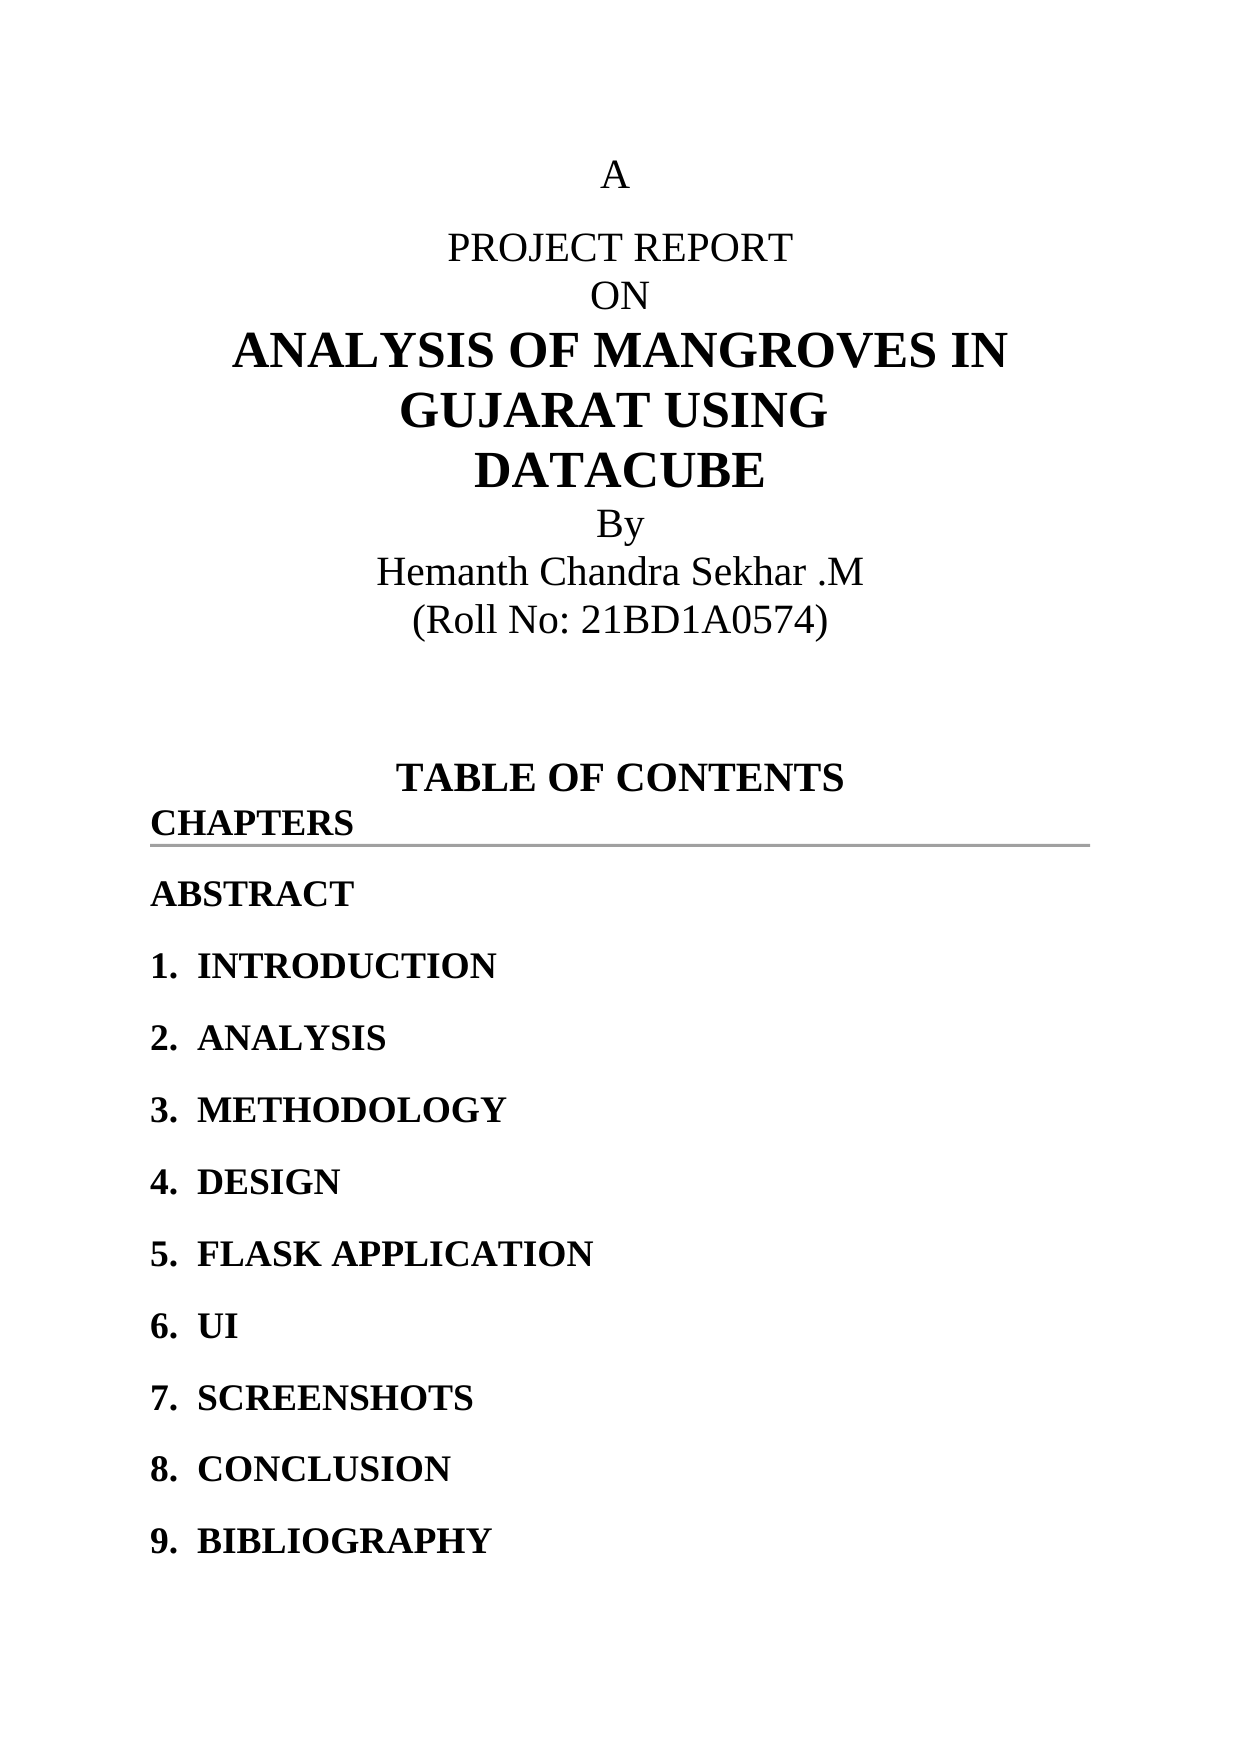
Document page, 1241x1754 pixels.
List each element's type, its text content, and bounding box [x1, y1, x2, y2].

text 7. SCREENSHOTS [150, 1375, 1090, 1418]
text ON [150, 271, 1090, 319]
text 3. METHODOLOGY [150, 1087, 1090, 1131]
text Hemanth Chandra Sekhar .M [150, 546, 1090, 594]
text 4. DESIGN [150, 1159, 1090, 1202]
text 9. BIBLIOGRAPHY [150, 1519, 1090, 1562]
text 5. FLASK APPLICATION [150, 1231, 1090, 1274]
text 8. CONCLUSION [150, 1447, 1090, 1490]
text ABSTRACT [150, 872, 1090, 915]
text PROJECT REPORT [150, 223, 1090, 271]
text TABLE OF CONTENTS [150, 753, 1090, 801]
text 1. INTRODUCTION [150, 944, 1090, 987]
text By [150, 498, 1090, 546]
text 6. UI [150, 1303, 1090, 1346]
text (Roll No: 21BD1A0574) [150, 594, 1090, 642]
text 2. ANALYSIS [150, 1016, 1090, 1059]
text DATACUBE [150, 438, 1090, 498]
text ANALYSIS OF MANGROVES IN GUJARAT USING [150, 319, 1090, 438]
text A [450, 150, 1090, 198]
text CHAPTERS [150, 801, 1090, 843]
